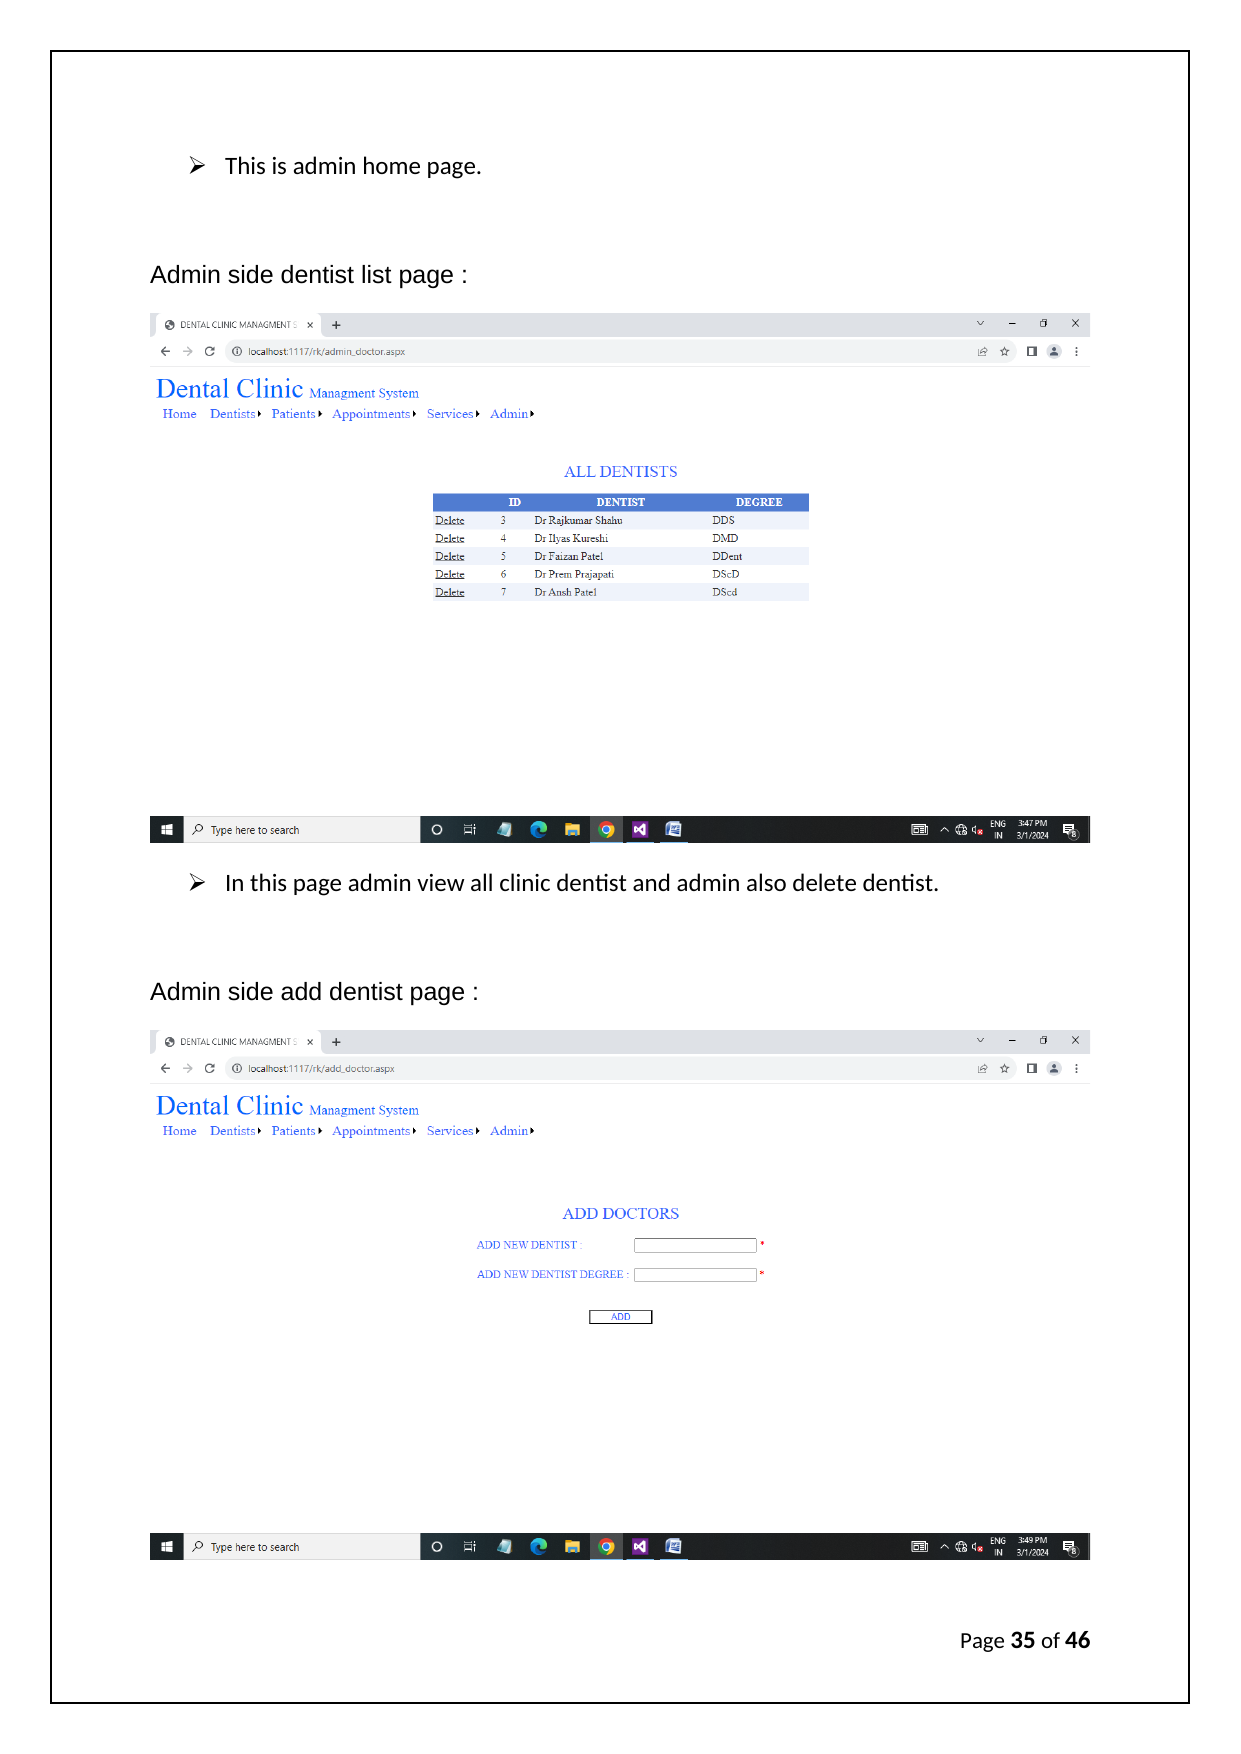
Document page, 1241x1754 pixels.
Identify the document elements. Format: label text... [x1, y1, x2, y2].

picture [150, 1030, 1091, 1560]
text Admin side add dentist page : [150, 977, 1090, 1006]
list This is admin home page. [187, 150, 1090, 181]
picture [150, 313, 1091, 843]
text Admin side dentist list page : [150, 260, 1090, 288]
list In this page admin view all clinic dentist and admin also delete dentist. [187, 867, 1090, 898]
